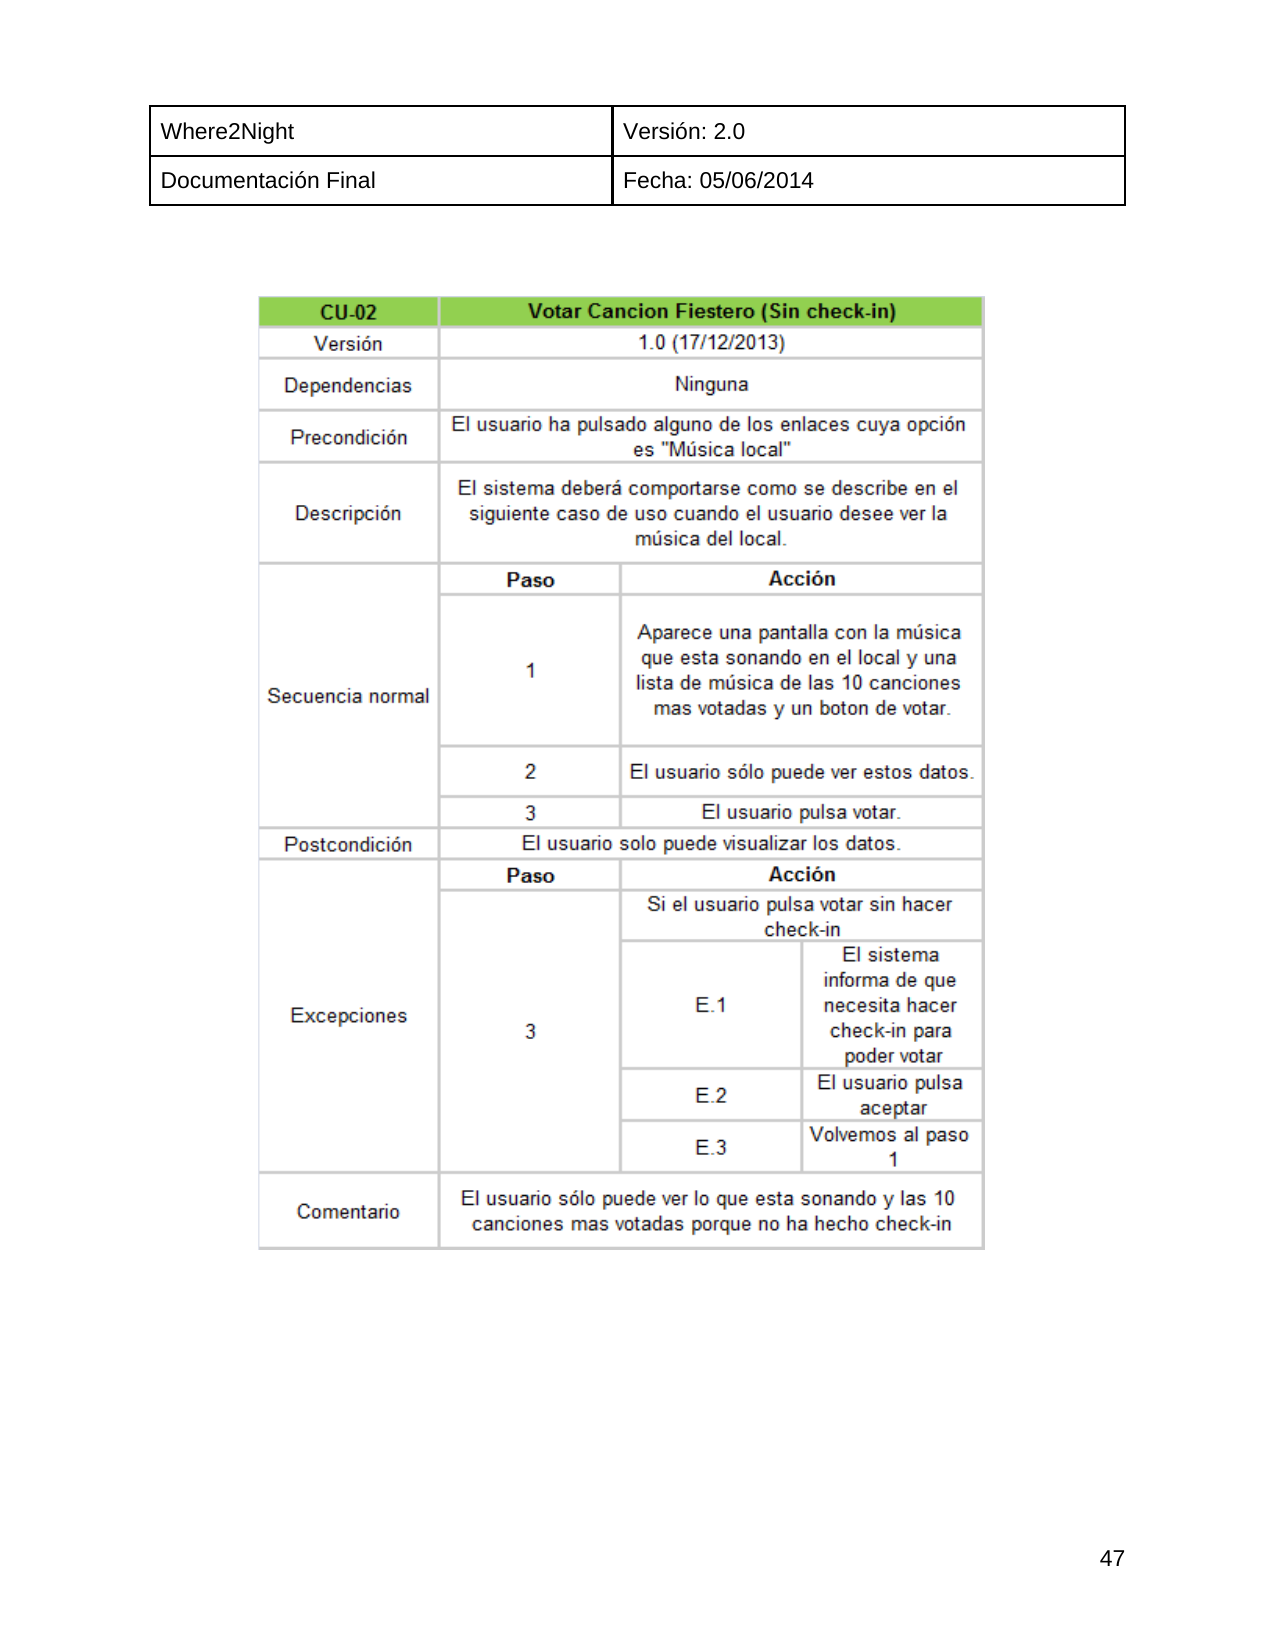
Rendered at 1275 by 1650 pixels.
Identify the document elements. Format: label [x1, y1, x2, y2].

picture [258, 296, 985, 1250]
